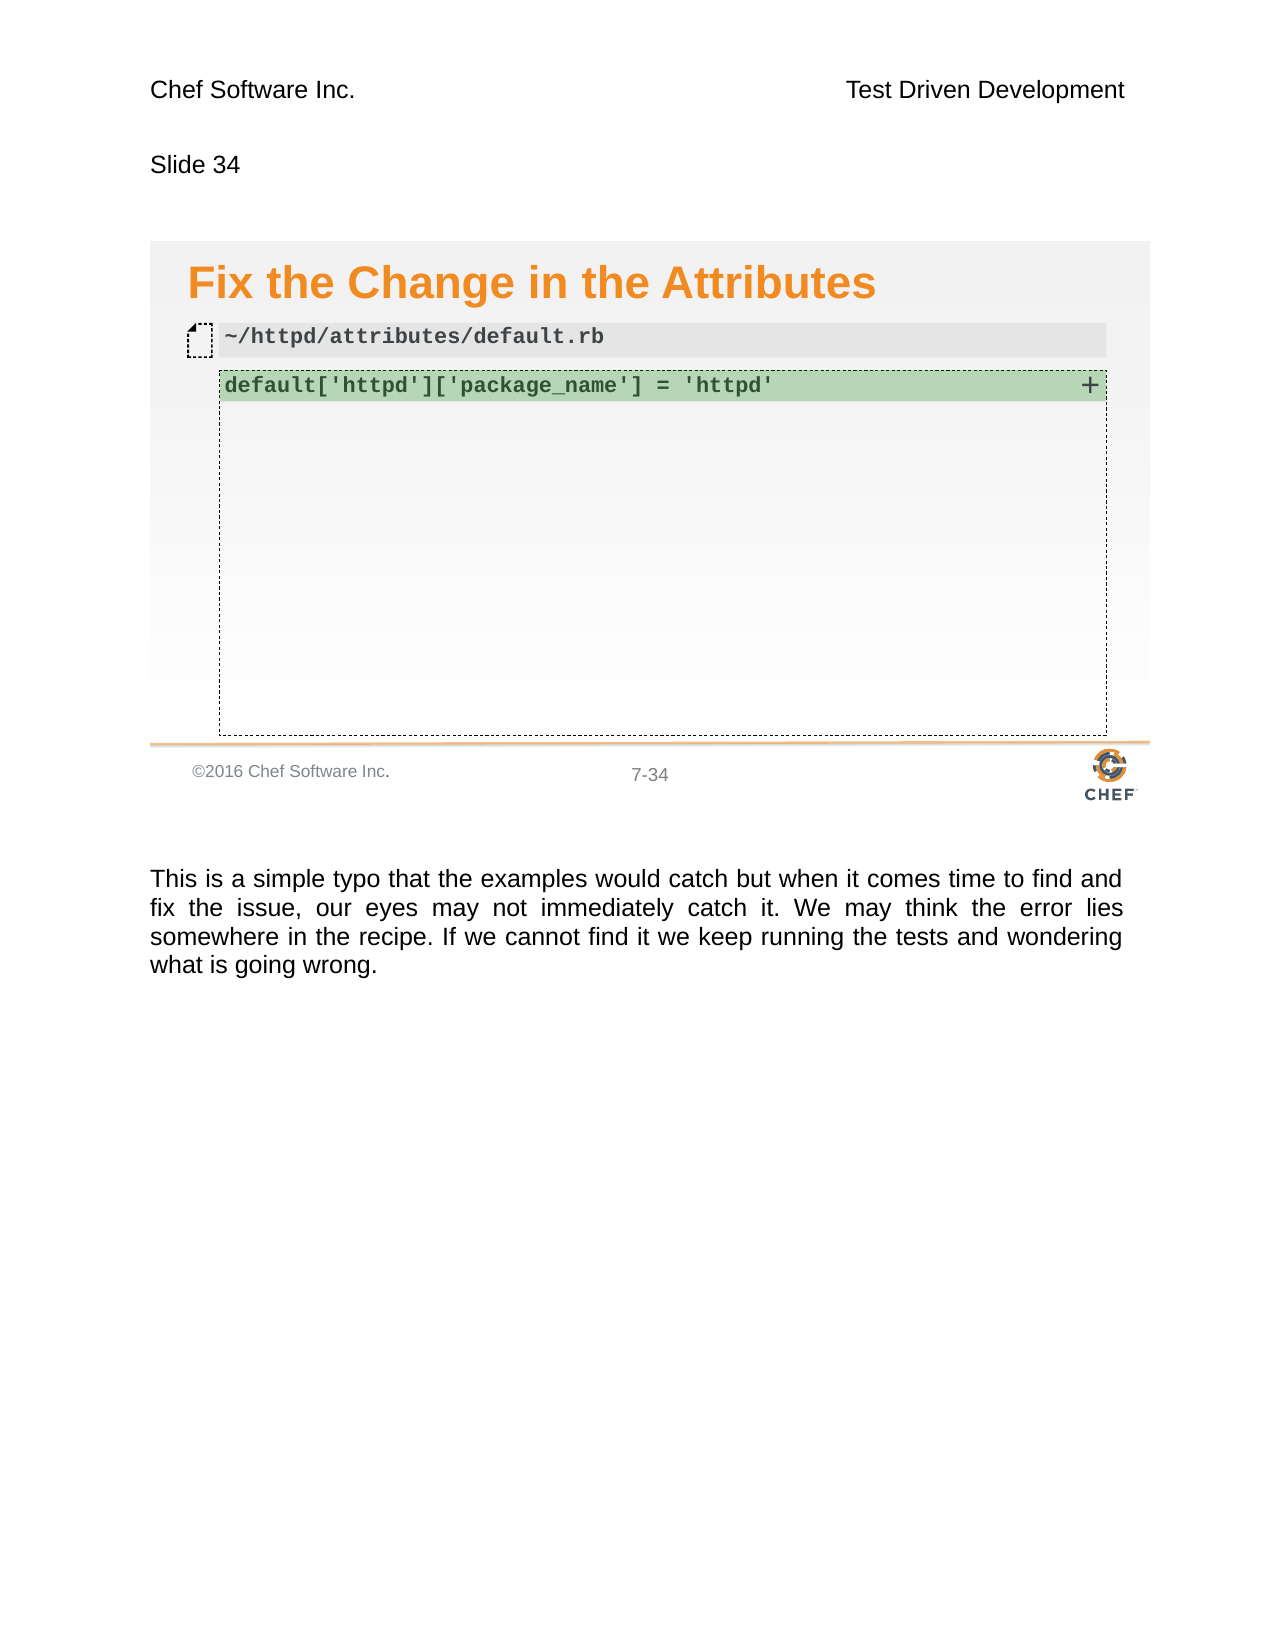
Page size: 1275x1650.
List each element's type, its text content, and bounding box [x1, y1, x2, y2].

text This is a simple typo that the examples would catch but when it comes time to find and fix the issue, our eyes may not immediately catch it. We may think the error lies somewhere in the recipe. If we cannot find it we keep running the tests and wondering what is going wrong. [150, 864, 1125, 979]
text Slide 34 [150, 150, 1125, 179]
